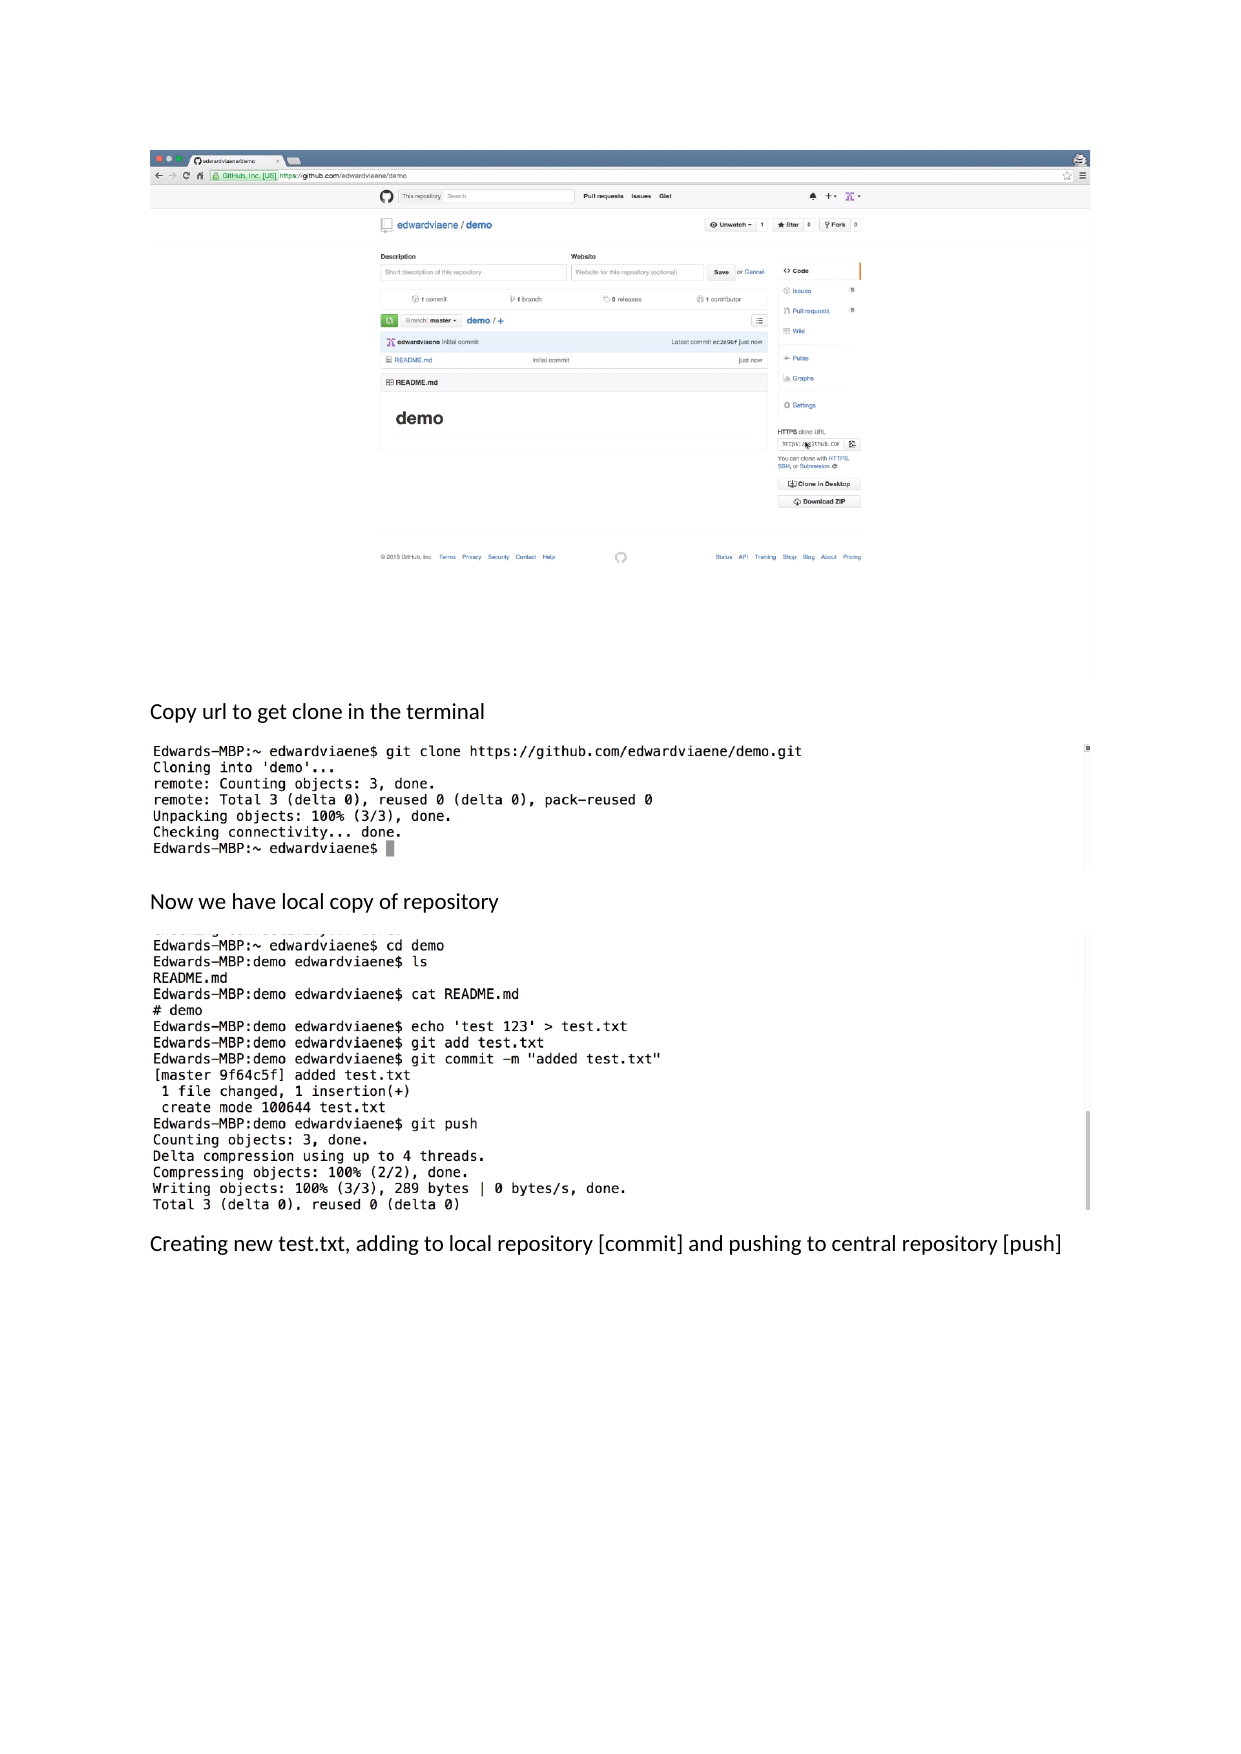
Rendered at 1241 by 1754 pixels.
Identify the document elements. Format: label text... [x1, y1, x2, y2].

picture [150, 744, 1091, 869]
picture [150, 150, 1091, 679]
picture [150, 934, 1091, 1210]
text Now we have local copy of repository [150, 887, 1090, 916]
text Creating new test.txt, adding to local repository [commit] and pushing to central repository [push] [150, 1229, 1090, 1257]
text Copy url to get clone in the terminal [150, 697, 1090, 726]
